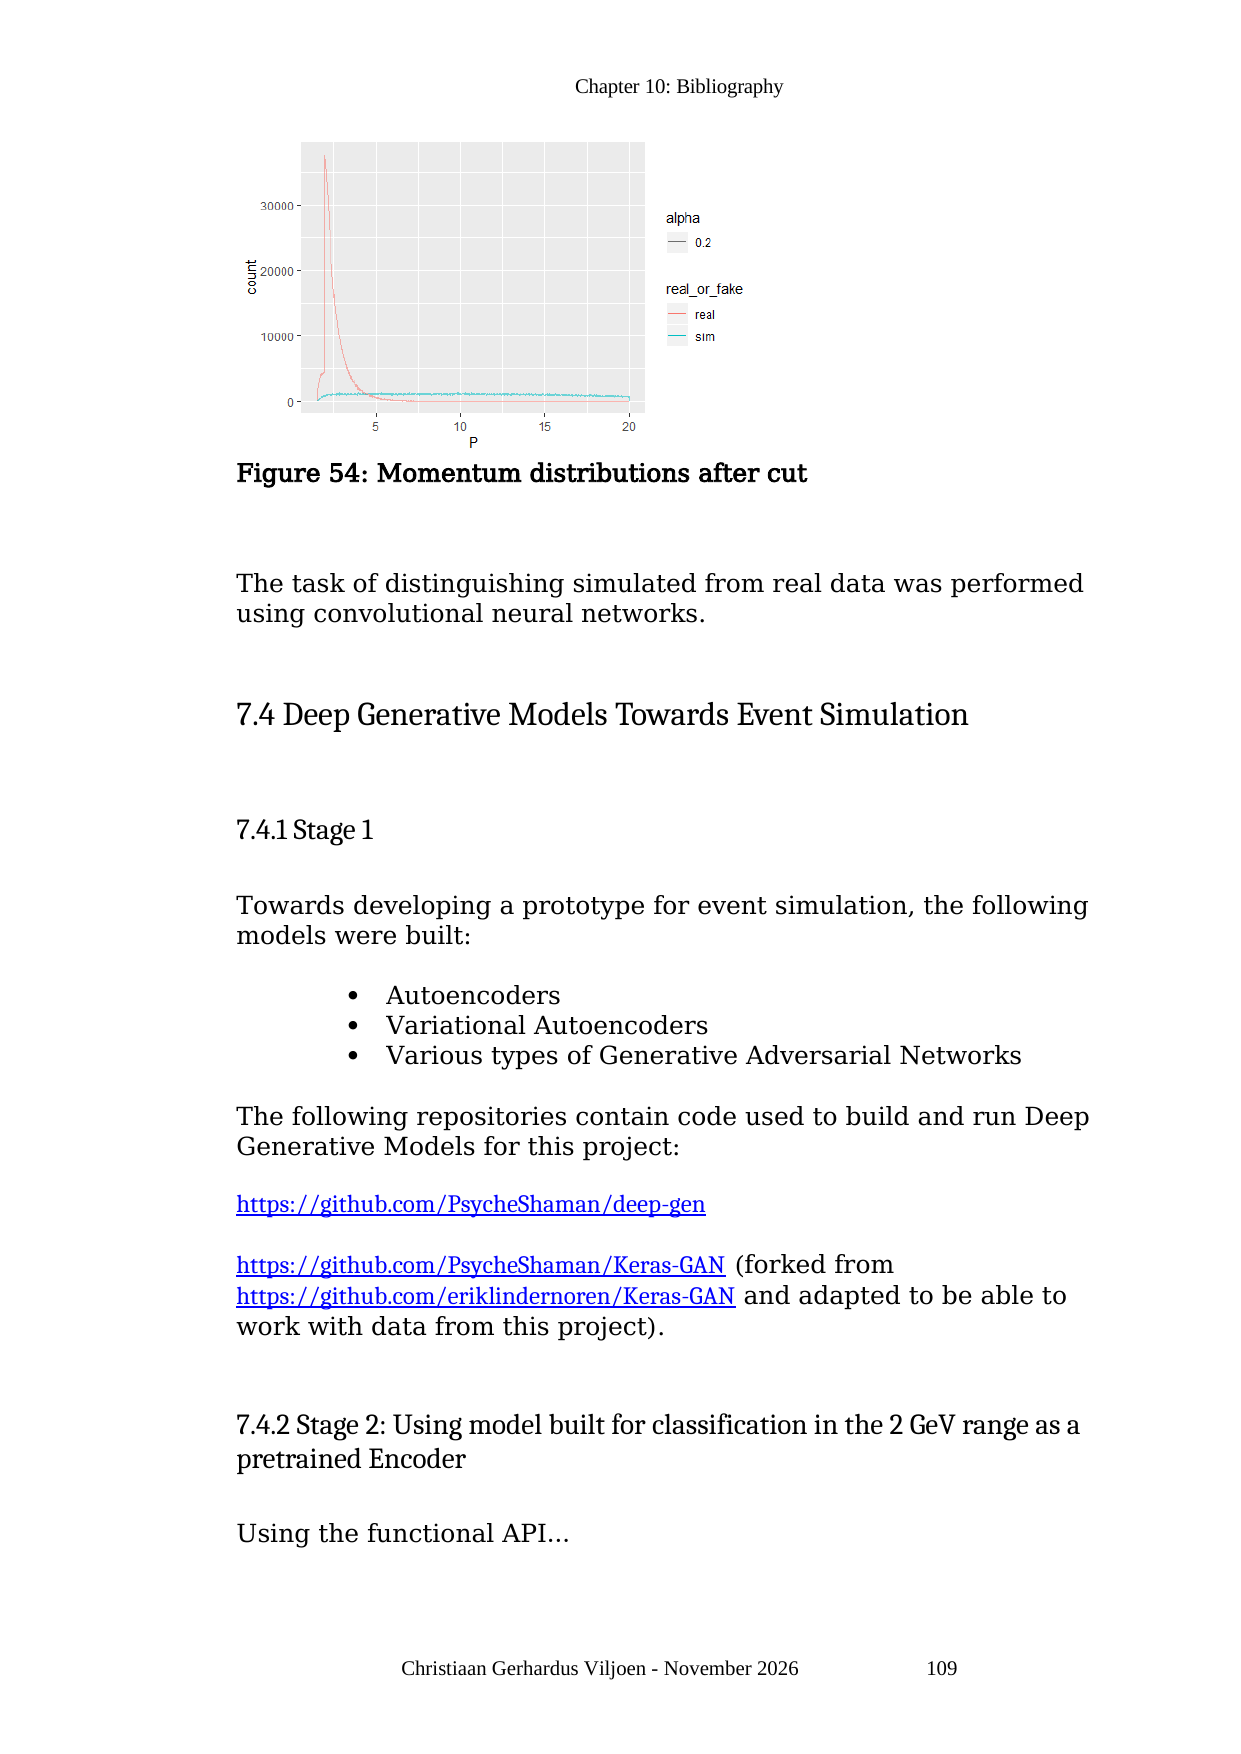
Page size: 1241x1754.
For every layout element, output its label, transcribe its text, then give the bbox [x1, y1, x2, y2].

subtitle Deep Generative Models Towards Event Simulation [236, 695, 1122, 733]
list Autoencoders [349, 979, 1122, 1010]
text The task of distinguishing simulated from real data was performed using convolutional neural networks. [236, 568, 1122, 628]
list Variational Autoencoders [349, 1010, 1122, 1040]
text Using the functional API… [236, 1518, 1122, 1548]
text Towards developing a prototype for event simulation, the following models were built: [236, 889, 1122, 949]
picture [236, 135, 757, 457]
text https://github.com/PsycheShaman/deep-gen [236, 1190, 1122, 1219]
subtitle Stage 1 [236, 813, 1122, 847]
text https://github.com/PsycheShaman/Keras-GAN (forked from https://github.com/eriklindernoren/Keras-GAN and adapted to be able to work with data from this project). [236, 1249, 1122, 1341]
subtitle Stage 2: Using model built for classification in the 2 GeV range as a pretrained Encoder [236, 1408, 1122, 1476]
text The following repositories contain code used to build and run Deep Generative Models for this project: [236, 1100, 1122, 1160]
list Various types of Generative Adversarial Networks [349, 1040, 1122, 1070]
text Figure 54: Momentum distributions after cut [236, 457, 1122, 487]
